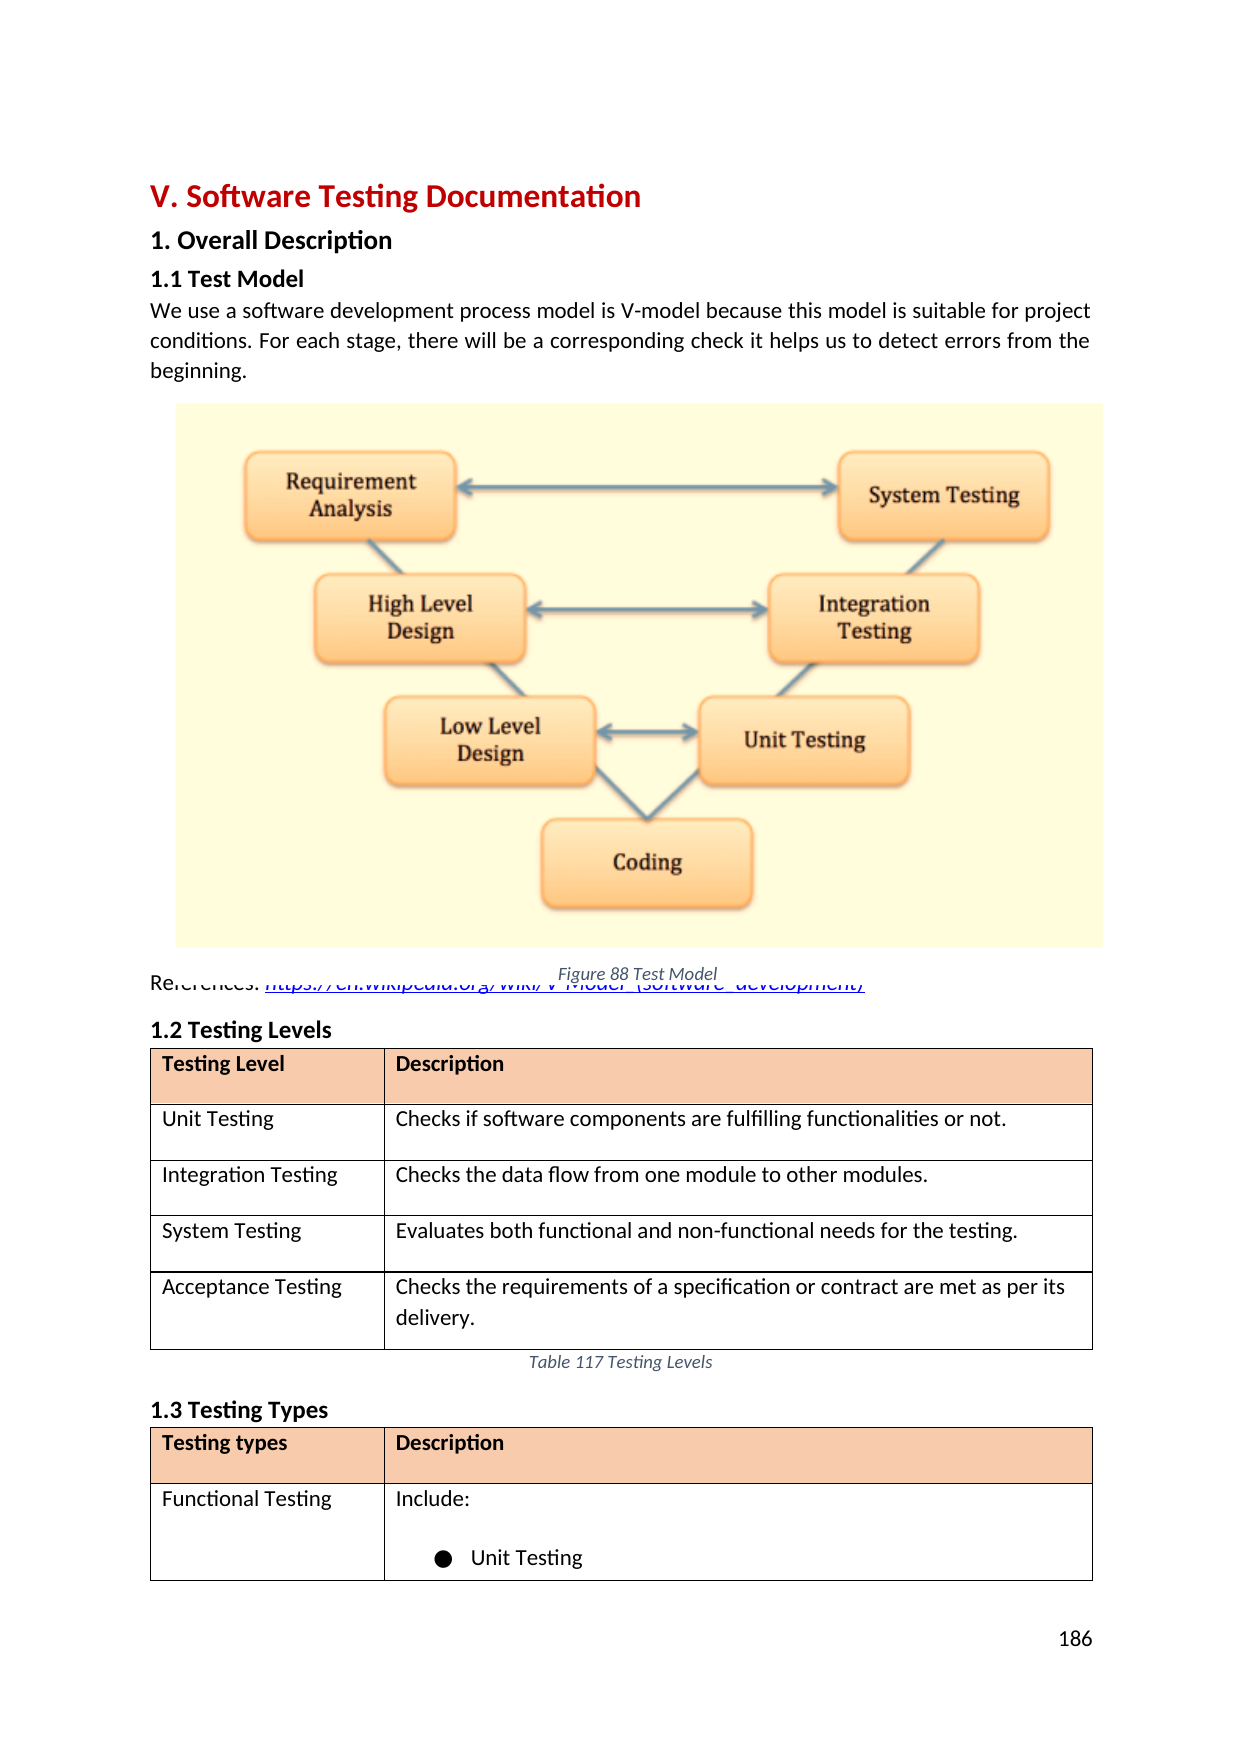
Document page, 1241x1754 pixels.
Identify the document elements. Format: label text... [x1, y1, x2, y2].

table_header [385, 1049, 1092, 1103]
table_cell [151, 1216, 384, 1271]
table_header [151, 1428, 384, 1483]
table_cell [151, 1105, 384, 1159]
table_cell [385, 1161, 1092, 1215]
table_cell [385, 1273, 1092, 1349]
picture [173, 400, 1104, 954]
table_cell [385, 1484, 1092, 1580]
subtitle 1.3 Testing Types [150, 1394, 1093, 1425]
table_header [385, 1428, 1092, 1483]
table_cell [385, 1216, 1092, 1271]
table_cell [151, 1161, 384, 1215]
subtitle 1.2 Testing Levels [150, 1015, 1093, 1045]
subtitle 1.1 Test Model [150, 263, 1093, 293]
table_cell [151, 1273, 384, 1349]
subtitle V. Software Testing Documentation [150, 175, 1093, 216]
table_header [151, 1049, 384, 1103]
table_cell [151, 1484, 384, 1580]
text We use a software development process model is V-model because this model is suitable for project conditions. For each stage, there will be a corresponding check it helps us to detect errors from the beginning. [150, 296, 1093, 384]
text Table 117 Testing Levels [150, 1350, 1093, 1373]
subtitle 1. Overall Description [150, 223, 1093, 256]
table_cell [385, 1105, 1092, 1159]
